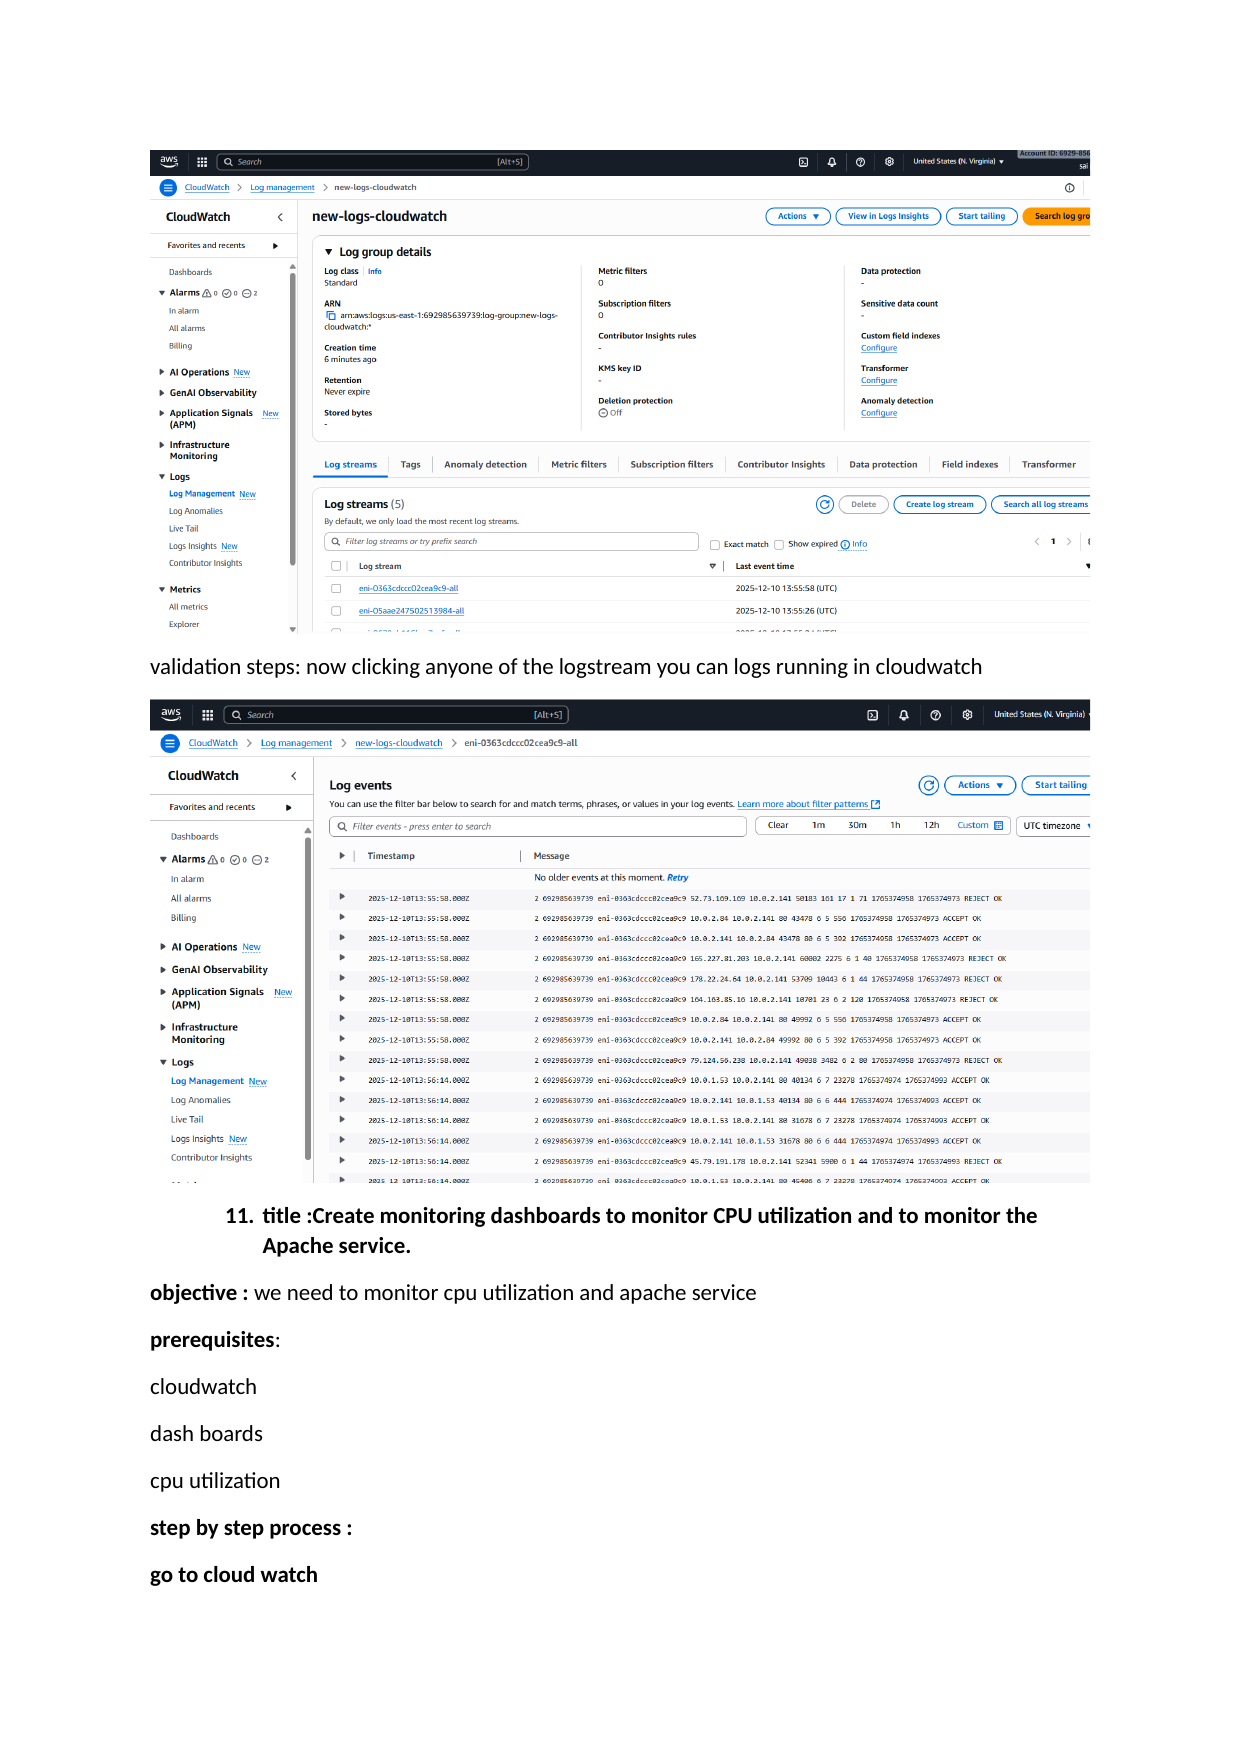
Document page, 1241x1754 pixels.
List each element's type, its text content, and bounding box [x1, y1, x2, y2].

text objective : we need to monitor cpu utilization and apache service [150, 1278, 1090, 1307]
text cloudwatch [150, 1372, 1090, 1400]
text step by step process : [150, 1513, 1090, 1541]
list title :Create monitoring dashboards to monitor CPU utilization and to monitor the Apache service. [225, 1201, 1090, 1260]
text prerequisites: [150, 1325, 1090, 1353]
picture [150, 150, 1091, 634]
text go to cloud watch [150, 1560, 1090, 1588]
text dash boards [150, 1419, 1090, 1447]
text cpu utilization [150, 1466, 1090, 1494]
text validation steps: now clicking anyone of the logstream you can logs running in cloudwatch [150, 652, 1090, 680]
picture [150, 699, 1091, 1183]
